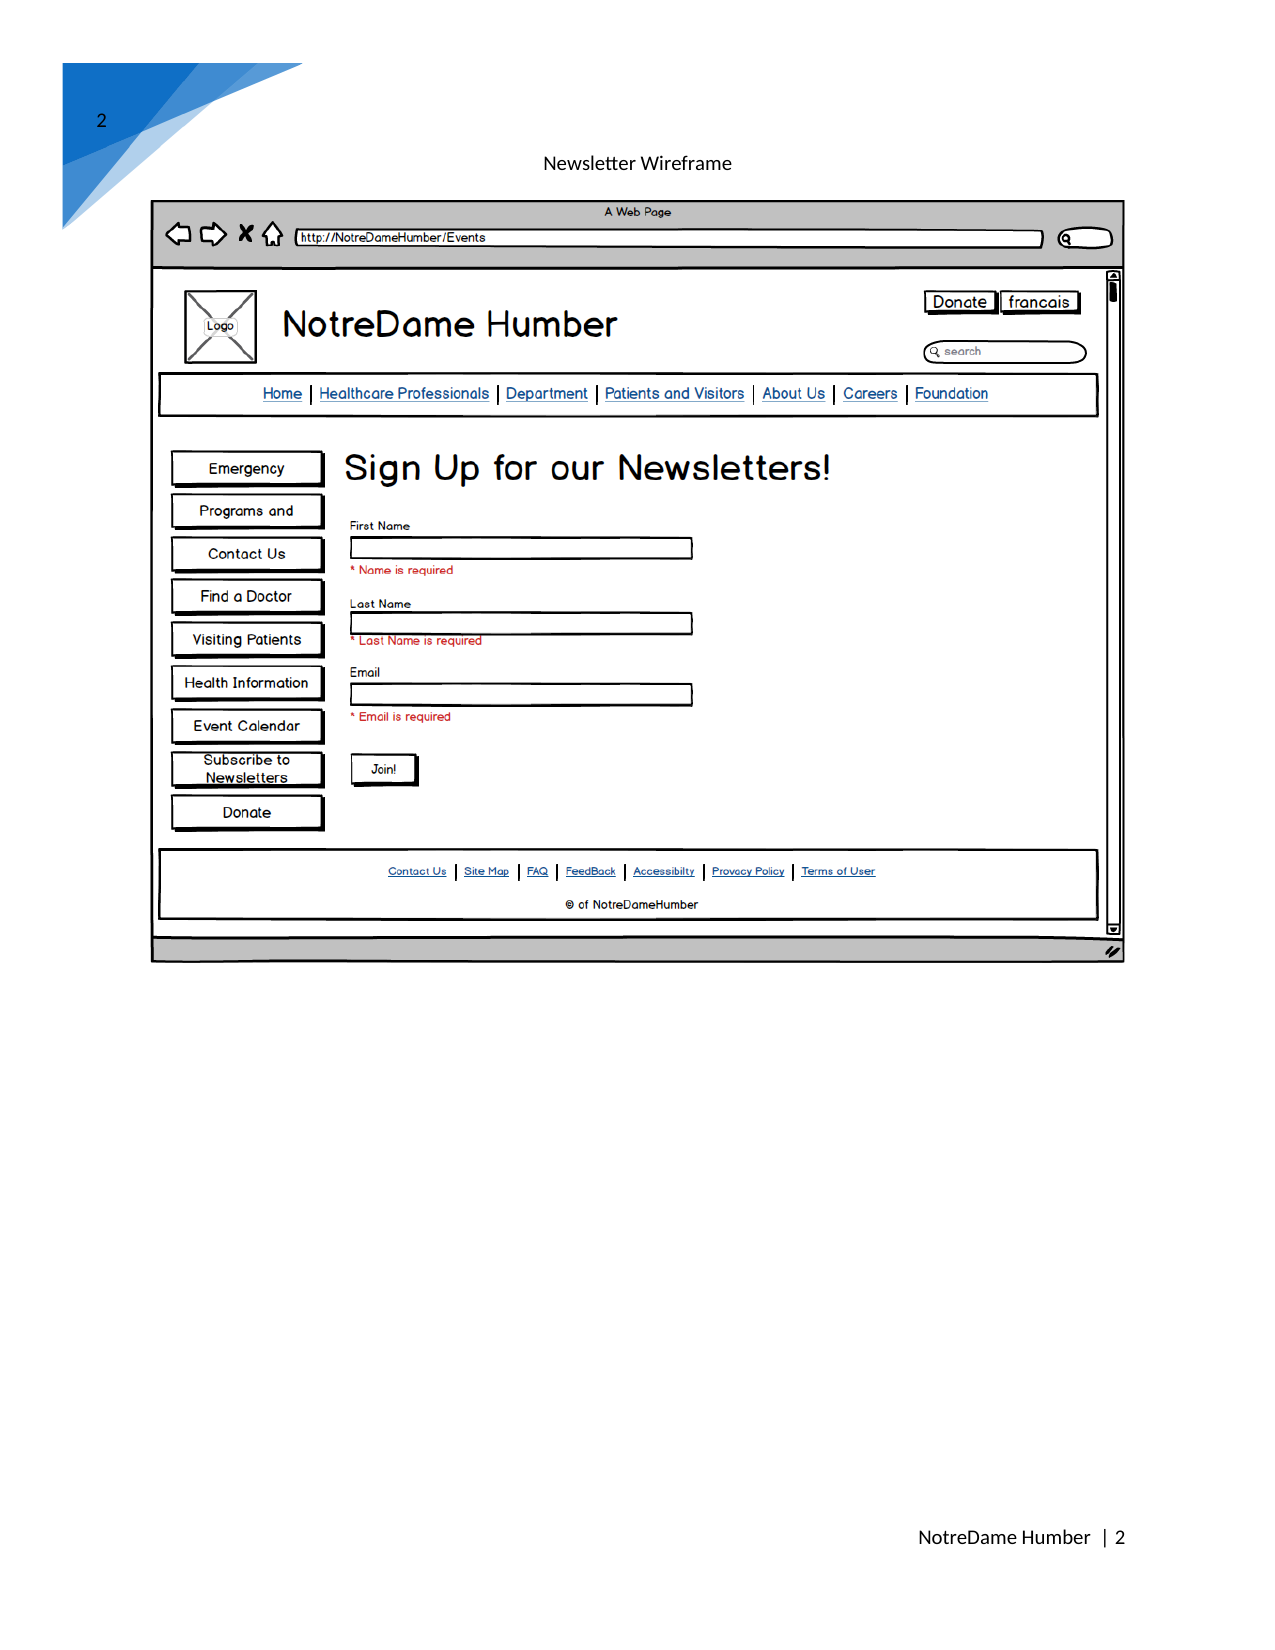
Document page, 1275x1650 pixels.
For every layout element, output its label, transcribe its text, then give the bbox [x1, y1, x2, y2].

text Newsletter Wireframe [150, 150, 1125, 175]
picture [62, 62, 1125, 963]
